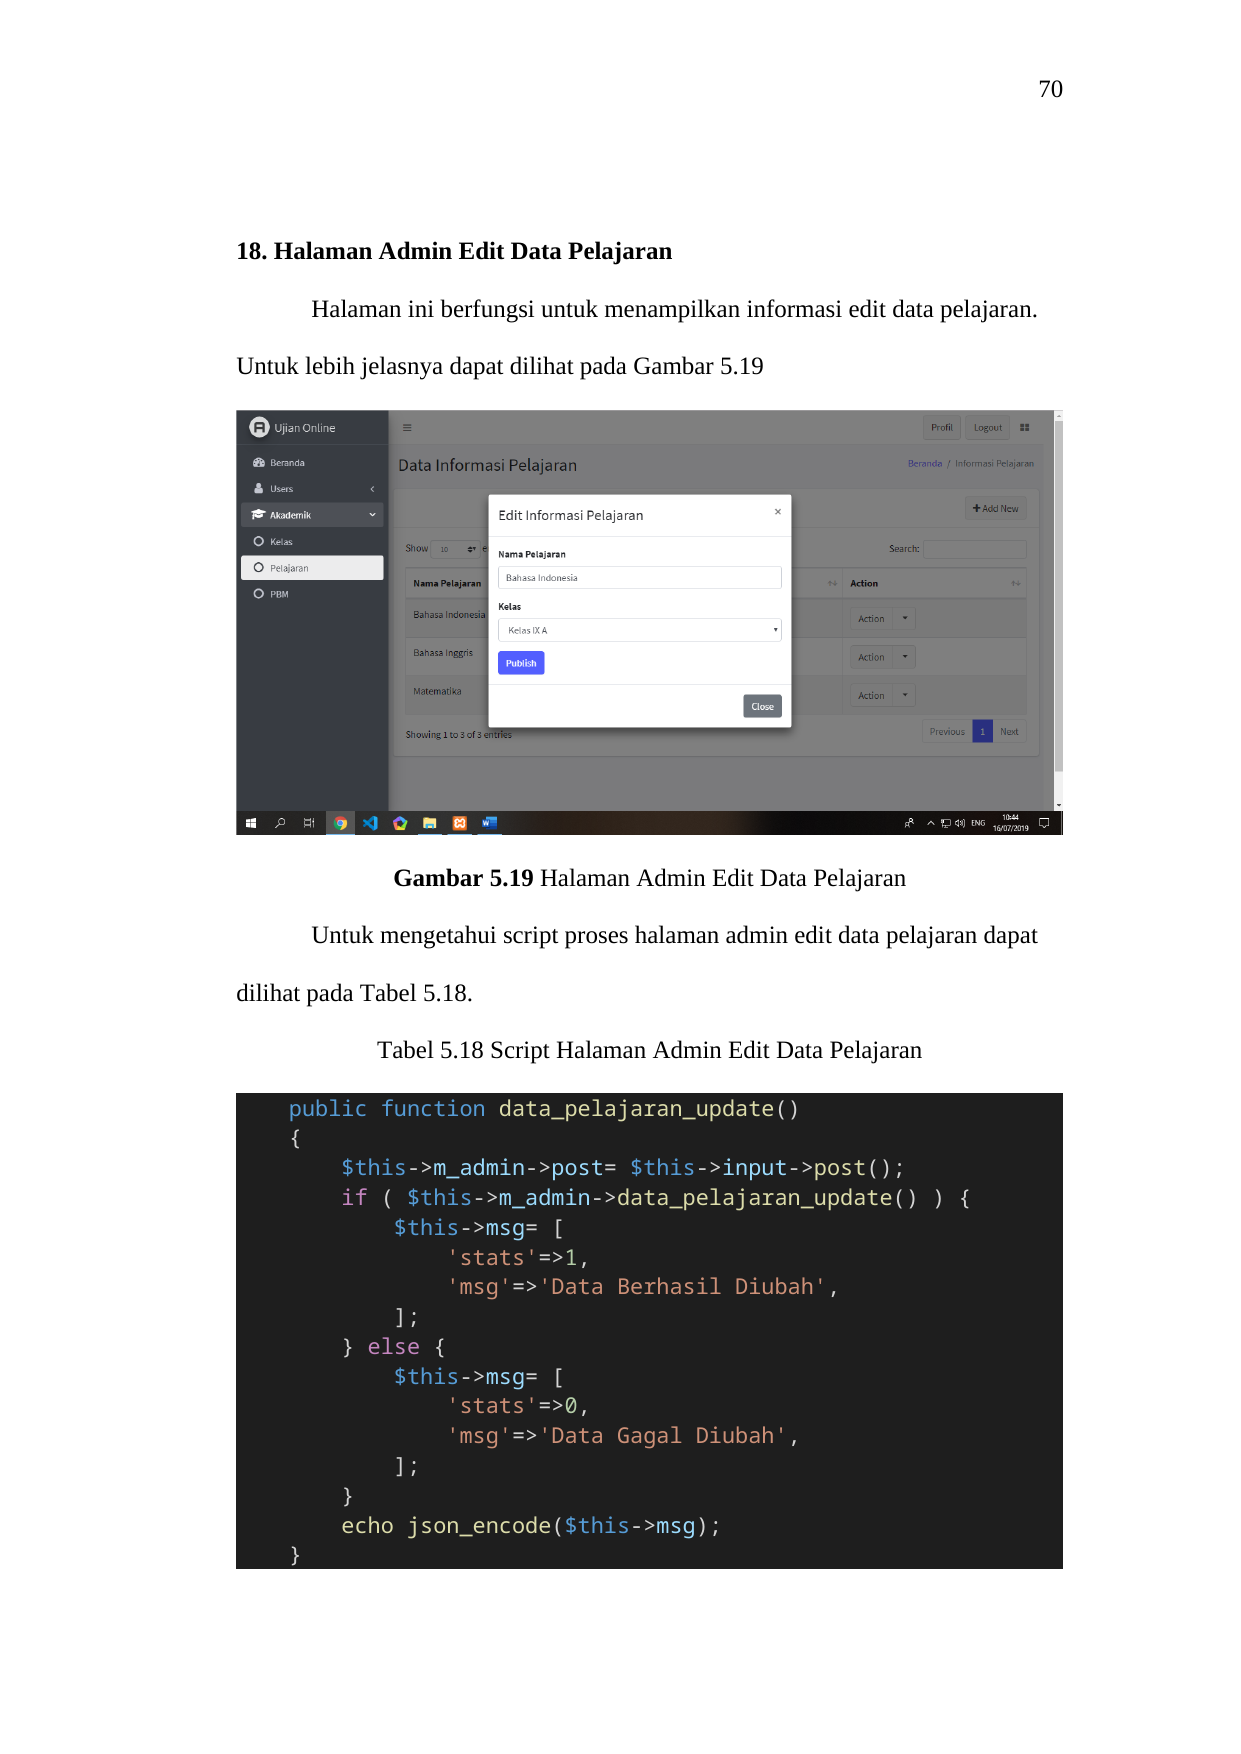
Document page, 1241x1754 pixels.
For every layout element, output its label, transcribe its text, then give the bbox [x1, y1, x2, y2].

text 'stats'=>0, [236, 1391, 1063, 1420]
text } else { [236, 1331, 1063, 1361]
text ]; [236, 1450, 1063, 1480]
text Gambar 5.19 Halaman Admin Edit Data Pelajaran [236, 863, 1063, 891]
text Untuk mengetahui script proses halaman admin edit data pelajaran dapat dilihat pada Tabel 5.18. [236, 920, 1063, 1006]
text $this->msg= [ [236, 1361, 1063, 1391]
text } [236, 1539, 1063, 1569]
text 18. Halaman Admin Edit Data Pelajaran [236, 236, 1063, 265]
text 'msg'=>'Data Berhasil Diubah', [236, 1271, 1063, 1301]
text Halaman ini berfungsi untuk menampilkan informasi edit data pelajaran. Untuk lebih jelasnya dapat dilihat pada Gambar 5.19 [236, 294, 1063, 380]
text $this->msg= [ [236, 1212, 1063, 1242]
text if ( $this->m_admin->data_pelajaran_update() ) { [236, 1182, 1063, 1212]
text } [236, 1480, 1063, 1510]
text $this->m_admin->post= $this->input->post(); [236, 1152, 1063, 1182]
text Tabel 5.18 Script Halaman Admin Edit Data Pelajaran [236, 1035, 1063, 1064]
text 'stats'=>1, [236, 1242, 1063, 1271]
picture [236, 408, 1063, 835]
text { [236, 1122, 1063, 1152]
text echo json_encode($this->msg); [236, 1510, 1063, 1539]
text ]; [236, 1301, 1063, 1331]
text 'msg'=>'Data Gagal Diubah', [236, 1420, 1063, 1450]
text public function data_pelajaran_update() [236, 1093, 1063, 1122]
